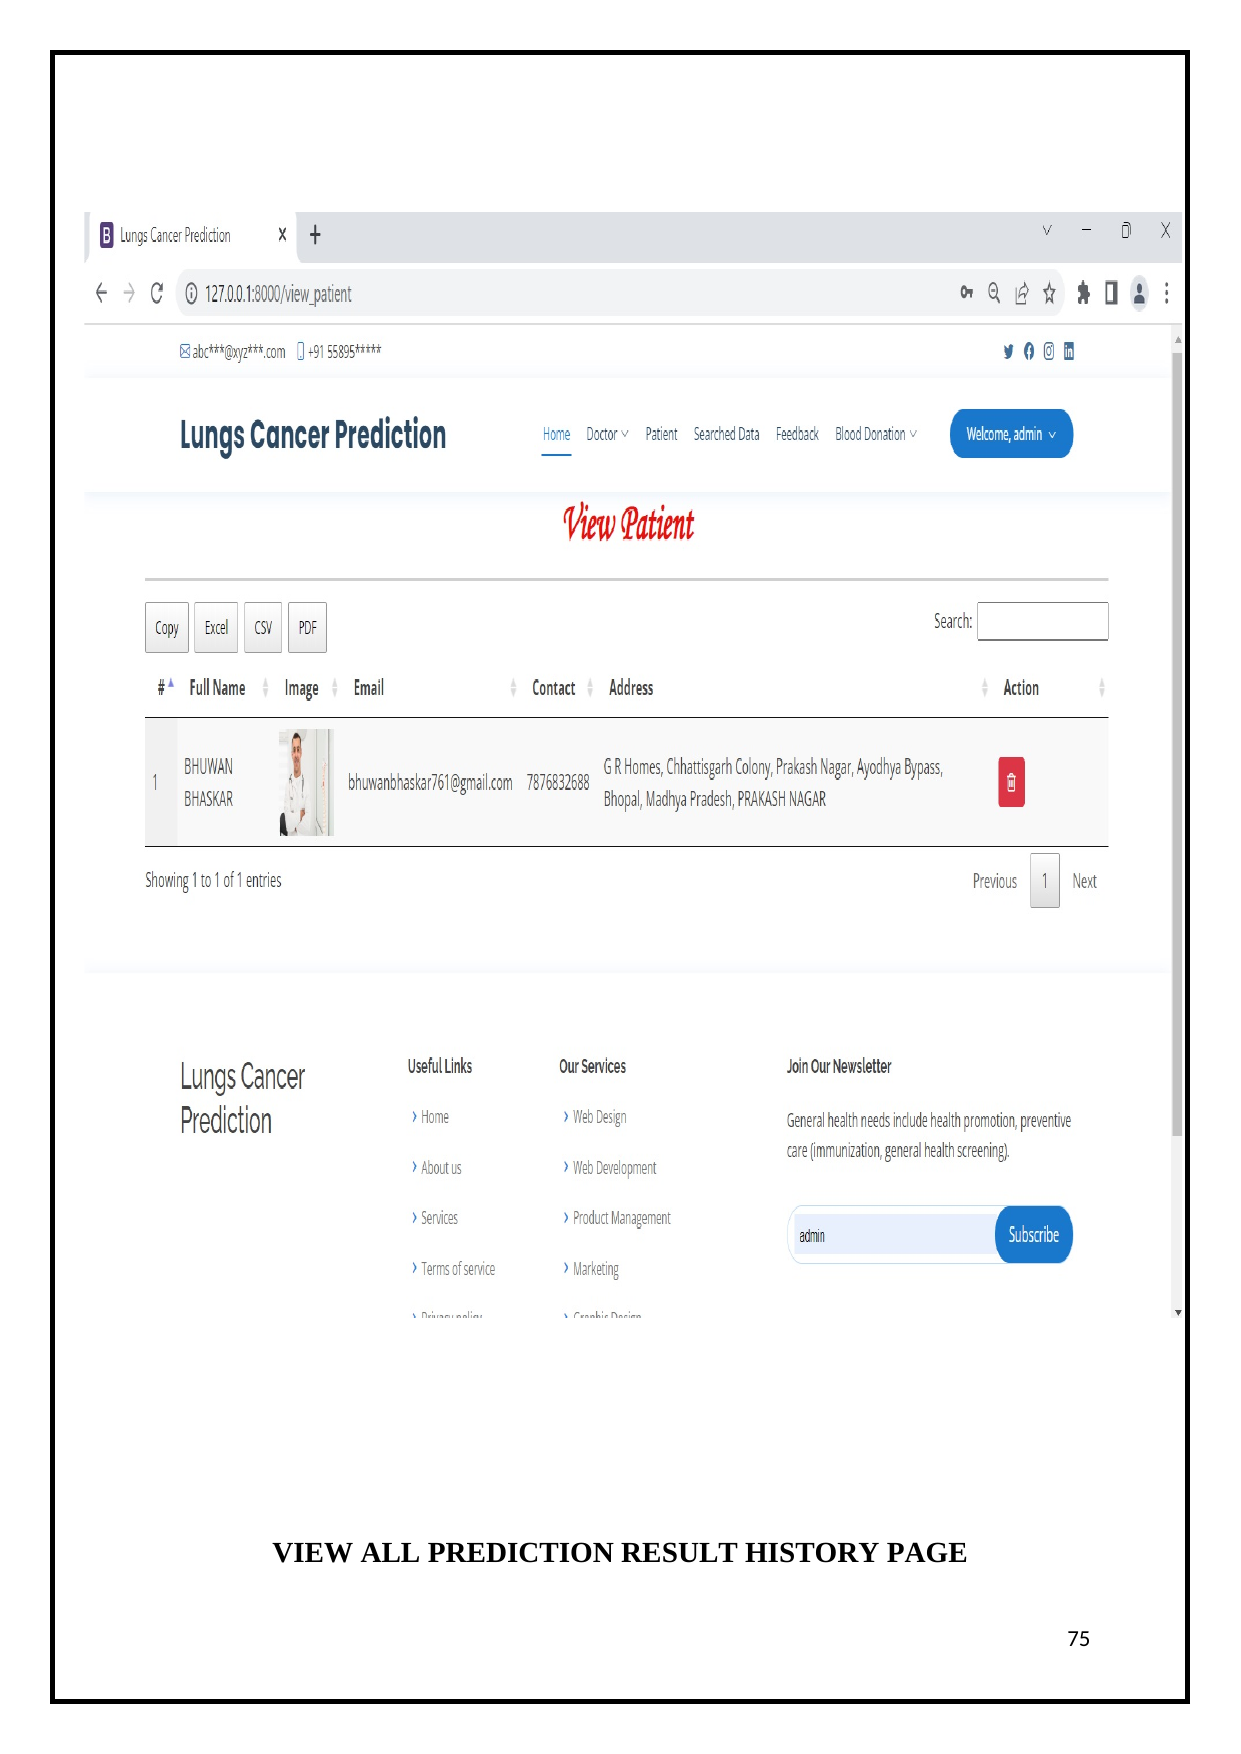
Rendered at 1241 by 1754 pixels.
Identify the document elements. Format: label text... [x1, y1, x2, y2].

picture [84, 212, 1183, 1318]
text VIEW ALL PREDICTION RESULT HISTORY PAGE [150, 1535, 1090, 1569]
